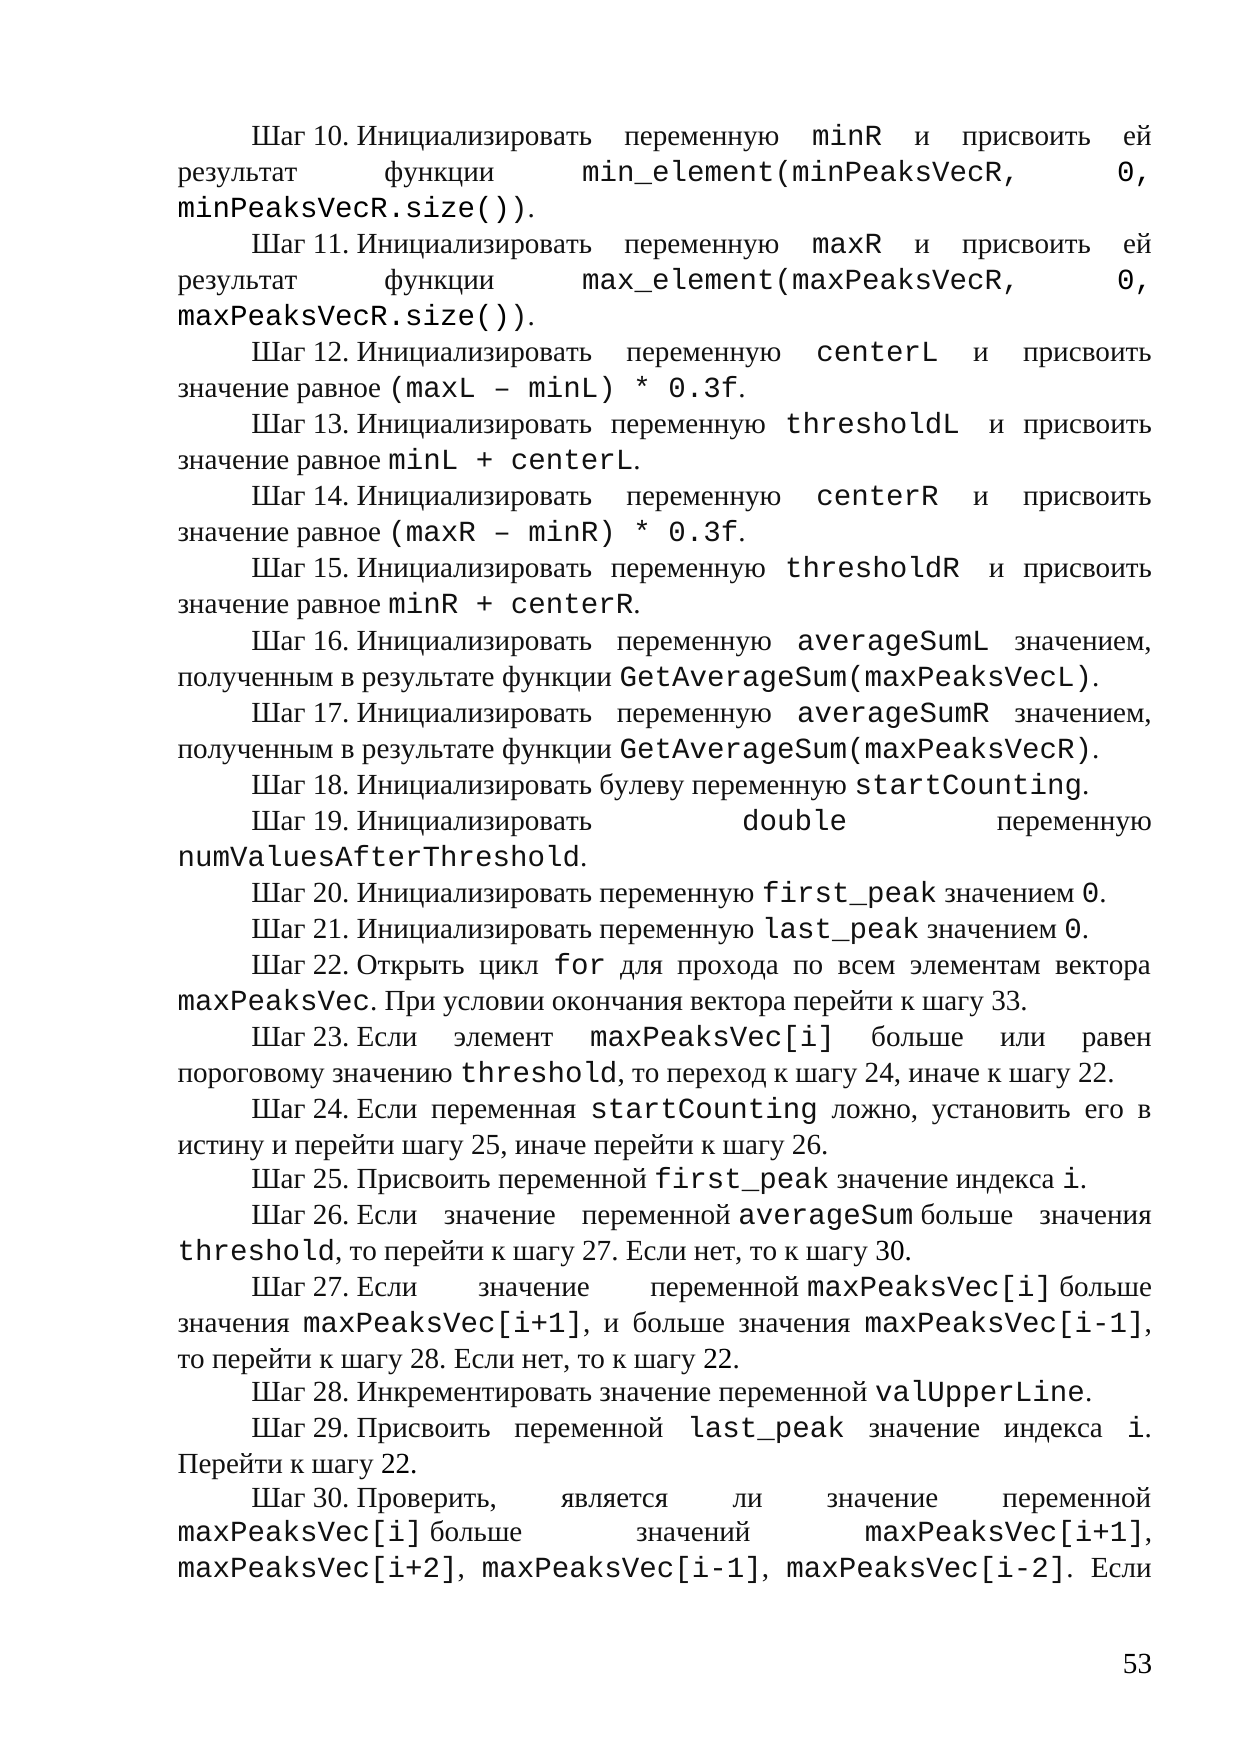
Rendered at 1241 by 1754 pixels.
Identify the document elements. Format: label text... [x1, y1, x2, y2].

text Шаг 21. Инициализировать переменную last_peak значением 0. [177, 911, 1152, 947]
text Шаг 20. Инициализировать переменную first_peak значением 0. [177, 875, 1152, 911]
text Шаг 15. Инициализировать переменную thresholdR и присвоить значение равное minR + centerR. [177, 551, 1152, 623]
text Шаг 14. Инициализировать переменную centerR и присвоить значение равное (maxR – minR) * 0.3f. [177, 478, 1152, 551]
text Шаг 11. Инициализировать переменную maxR и присвоить ей результат функции max_element(maxPeaksVecR, 0, maxPeaksVecR.size()). [177, 226, 1152, 334]
text Шаг 19. Инициализировать double переменную numValuesAfterThreshold. [177, 803, 1152, 875]
text Шаг 12. Инициализировать переменную centerL и присвоить значение равное (maxL – minL) * 0.3f. [177, 334, 1152, 406]
text Шаг 27. Если значение переменной maxPeaksVec[i] больше значения maxPeaksVec[i+1], и больше значения maxPeaksVec[i-1], то перейти к шагу 28. Если нет, то к шагу 22. [177, 1269, 1152, 1374]
text Шаг 13. Инициализировать переменную thresholdL и присвоить значение равное minL + centerL. [177, 406, 1152, 478]
text Шаг 23. Если элемент maxPeaksVec[i] больше или равен пороговому значению threshold, то переход к шагу 24, иначе к шагу 22. [177, 1019, 1152, 1091]
text Шаг 24. Если переменная startCounting ложно, установить его в истину и перейти шагу 25, иначе перейти к шагу 26. [177, 1091, 1152, 1161]
text Шаг 28. Инкрементировать значение переменной valUpperLine. [177, 1374, 1152, 1411]
text Шаг 10. Инициализировать переменную minR и присвоить ей результат функции min_element(minPeaksVecR, 0, minPeaksVecR.size()). [177, 118, 1152, 226]
text Шаг 16. Инициализировать переменную averageSumL значением, полученным в результате функции GetAverageSum(maxPeaksVecL). [177, 623, 1152, 695]
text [177, 1480, 1152, 1586]
text Шаг 29. Присвоить переменной last_peak значение индекса i. Перейти к шагу 22. [177, 1411, 1152, 1480]
text Шаг 25. Присвоить переменной first_peak значение индекса i. [177, 1161, 1152, 1197]
text Шаг 17. Инициализировать переменную averageSumR значением, полученным в результате функции GetAverageSum(maxPeaksVecR). [177, 695, 1152, 767]
text Шаг 26. Если значение переменной averageSum больше значения threshold, то перейти к шагу 27. Если нет, то к шагу 30. [177, 1197, 1152, 1269]
text Шаг 22. Открыть цикл for для прохода по всем элементам вектора maxPeaksVec. При условии окончания вектора перейти к шагу 33. [177, 947, 1152, 1019]
text Шаг 18. Инициализировать булеву переменную startCounting. [177, 767, 1152, 803]
